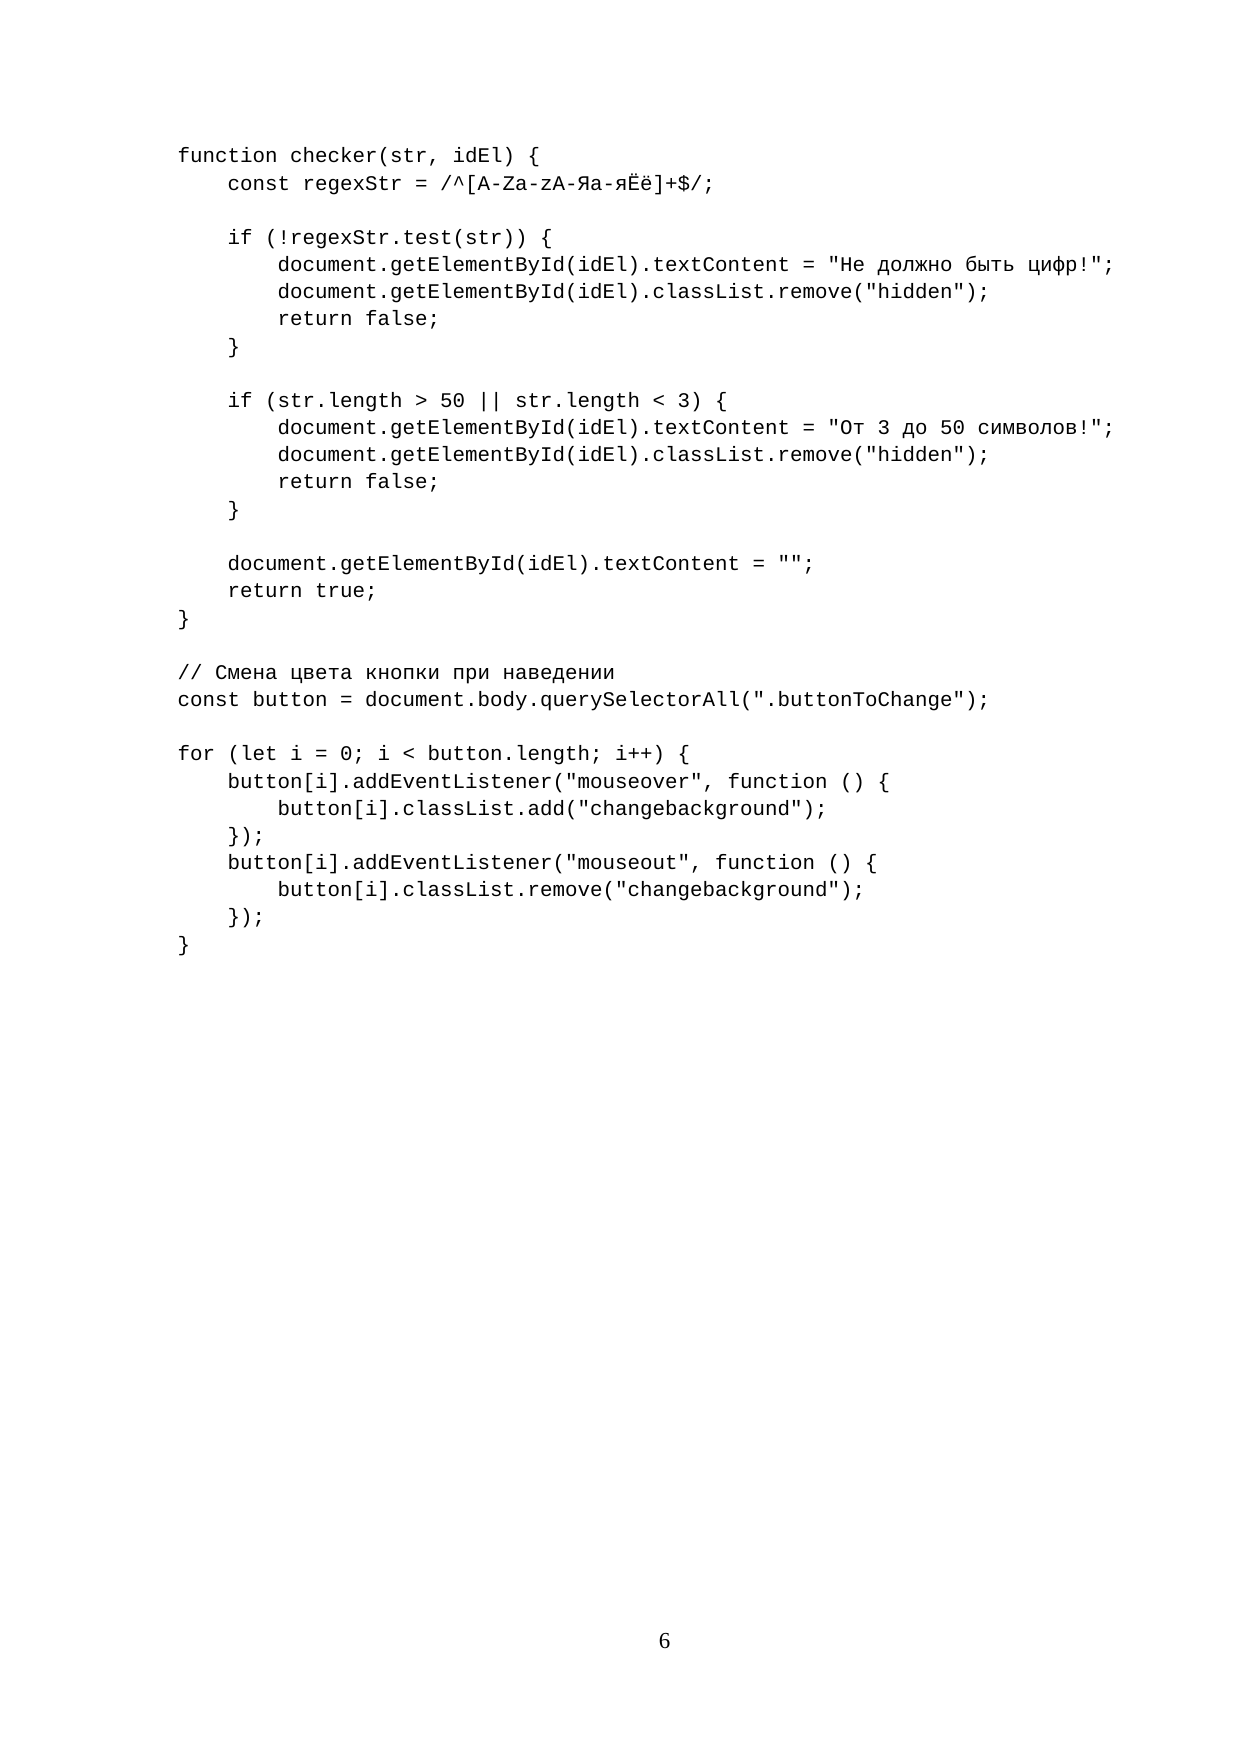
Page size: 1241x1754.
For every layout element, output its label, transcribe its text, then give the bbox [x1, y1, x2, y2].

text } [177, 934, 1152, 957]
text function checker(str, idEl) { [177, 145, 1152, 169]
text button[i].classList.remove("changebackground"); [177, 879, 1152, 903]
text } [177, 499, 1152, 522]
text button[i].addEventListener("mouseover", function () { [177, 771, 1152, 794]
text return false; [177, 472, 1152, 495]
text return false; [177, 308, 1152, 332]
text }); [177, 825, 1152, 849]
text } [177, 336, 1152, 359]
text document.getElementById(idEl).textContent = "От 3 до 50 символов!"; [177, 417, 1152, 441]
text document.getElementById(idEl).classList.remove("hidden"); [177, 281, 1152, 305]
text } [177, 607, 1152, 631]
text document.getElementById(idEl).textContent = ""; [177, 553, 1152, 577]
text const button = document.body.querySelectorAll(".buttonToChange"); [177, 689, 1152, 713]
text if (str.length > 50 || str.length < 3) { [177, 390, 1152, 414]
text if (!regexStr.test(str)) { [177, 227, 1152, 251]
text document.getElementById(idEl).classList.remove("hidden"); [177, 444, 1152, 468]
text document.getElementById(idEl).textContent = "Не должно быть цифр!"; [177, 254, 1152, 278]
text // Смена цвета кнопки при наведении [177, 662, 1152, 686]
text button[i].addEventListener("mouseout", function () { [177, 852, 1152, 876]
text button[i].classList.add("changebackground"); [177, 798, 1152, 821]
text const regexStr = /^[A-Za-zА-Яа-яЁё]+$/; [177, 172, 1152, 196]
text return true; [177, 580, 1152, 604]
text }); [177, 907, 1152, 930]
text for (let i = 0; i < button.length; i++) { [177, 743, 1152, 767]
